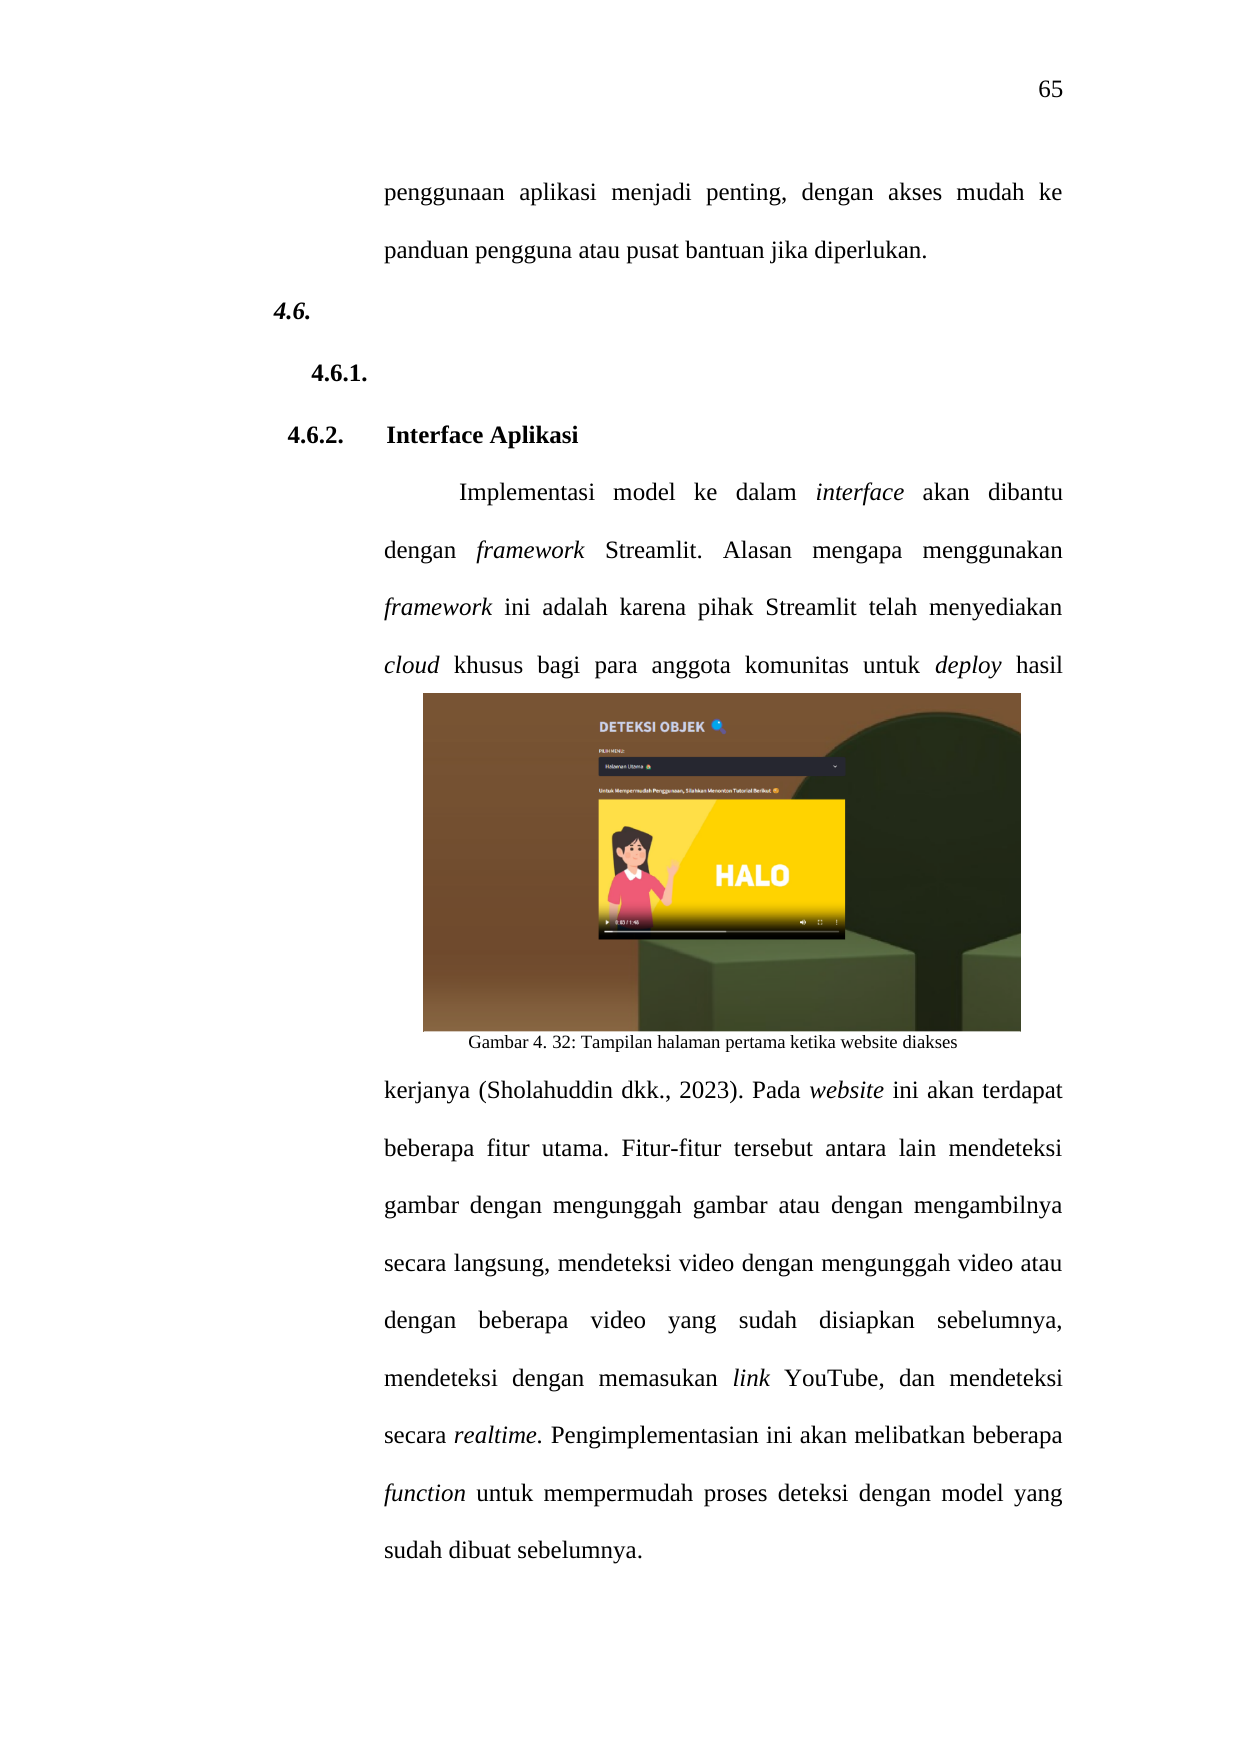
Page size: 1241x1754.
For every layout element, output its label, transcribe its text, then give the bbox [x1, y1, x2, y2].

picture [423, 693, 1021, 1031]
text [384, 177, 1063, 263]
subtitle Interface Aplikasi [287, 420, 1063, 448]
